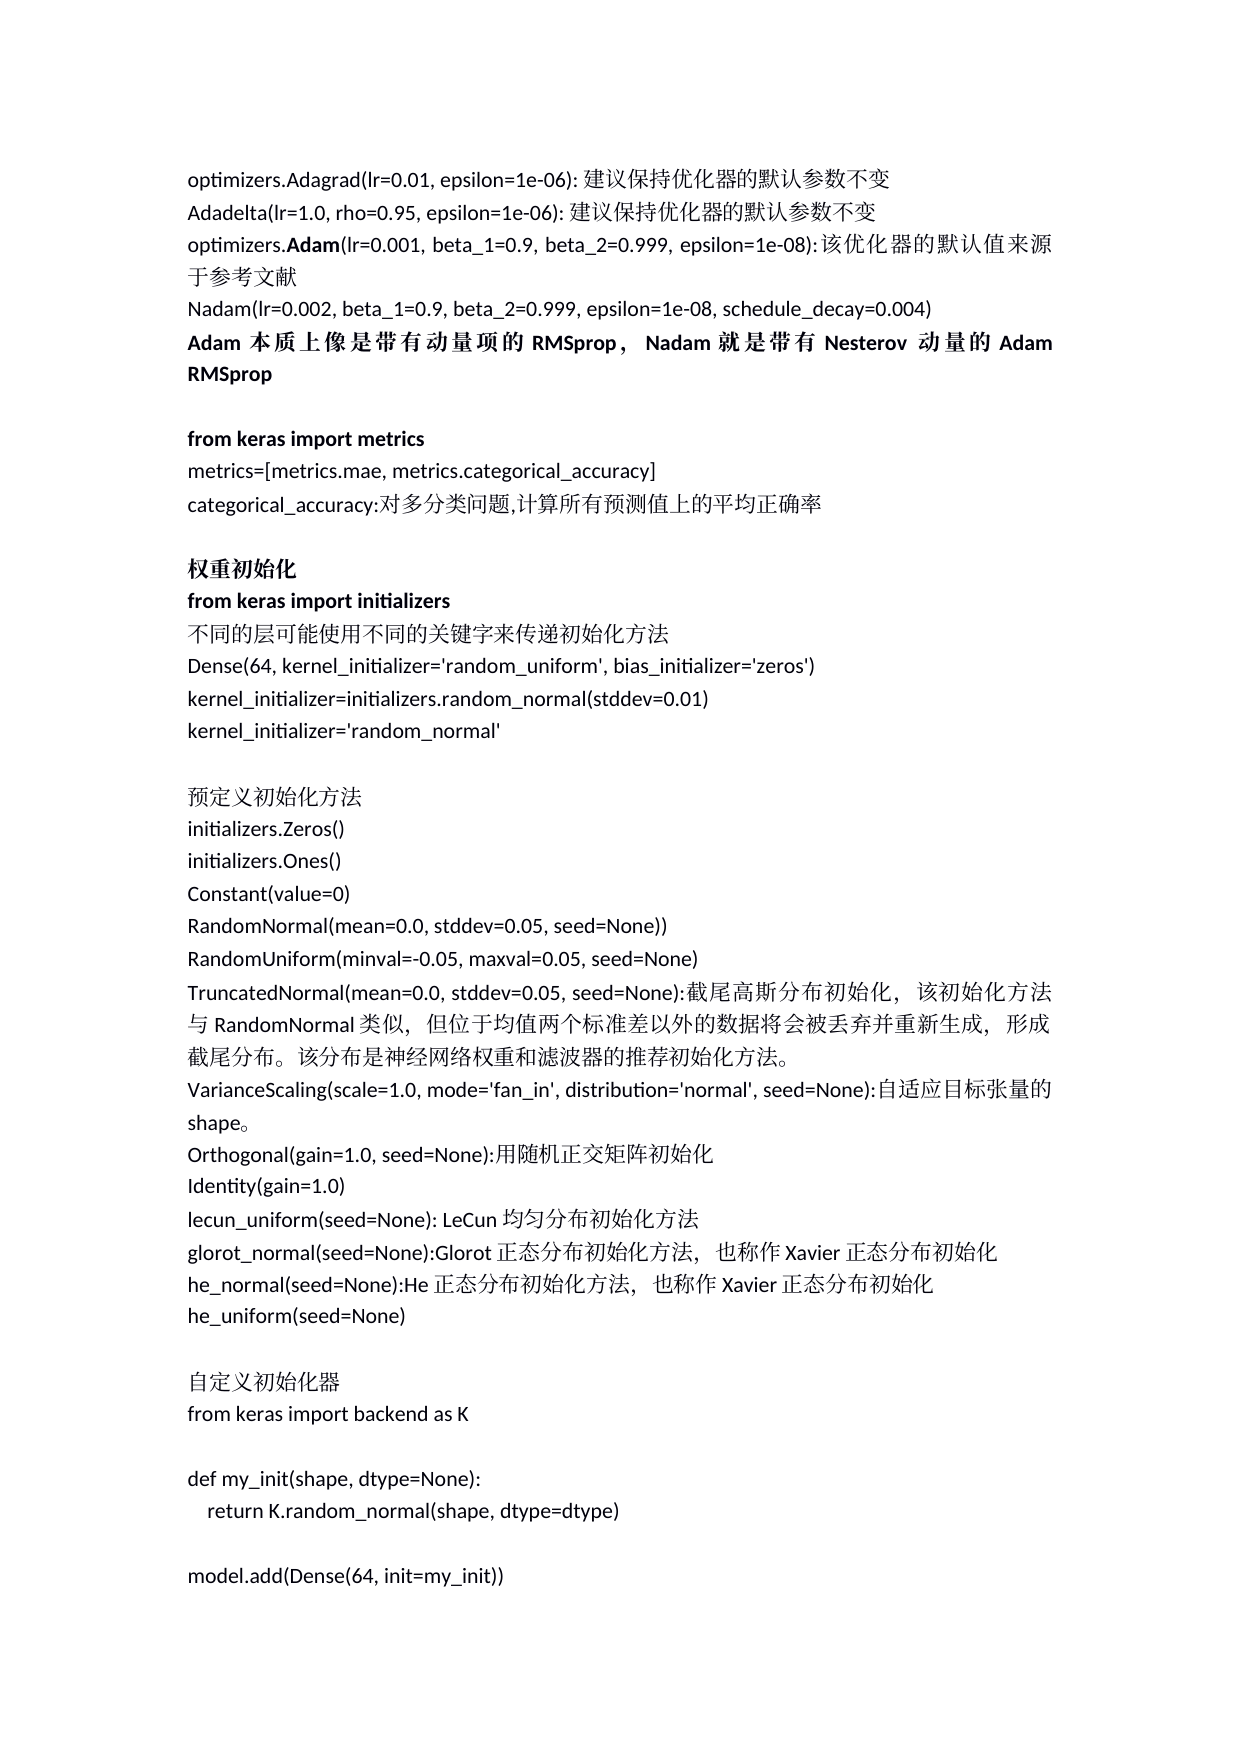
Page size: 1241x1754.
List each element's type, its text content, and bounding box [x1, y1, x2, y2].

text optimizers.Adagrad(lr=0.01, epsilon=1e-06): 建议保持优化器的默认参数不变 [187, 162, 1053, 194]
text TruncatedNormal(mean=0.0, stddev=0.05, seed=None):截尾高斯分布初始化，该初始化方法与RandomNormal类似，但位于均值两个标准差以外的数据将会被丢弃并重新生成，形成截尾分布。该分布是神经网络权重和滤波器的推荐初始化方法。 [187, 974, 1053, 1072]
text kernel_initializer='random_normal' [187, 714, 1053, 747]
text return K.random_normal(shape, dtype=dtype) [187, 1494, 1053, 1527]
text 权重初始化 [187, 552, 1053, 584]
text VarianceScaling(scale=1.0, mode='fan_in', distribution='normal', seed=None):自适应目标张量的shape。 [187, 1072, 1053, 1137]
text categorical_accuracy:对多分类问题,计算所有预测值上的平均正确率 [187, 487, 1053, 519]
text he_normal(seed=None):He正态分布初始化方法，也称作Xavier正态分布初始化 [187, 1267, 1053, 1299]
text from keras import initializers [187, 584, 1053, 617]
text optimizers.Adam(lr=0.001, beta_1=0.9, beta_2=0.999, epsilon=1e-08):该优化器的默认值来源于参考文献 [187, 227, 1053, 292]
text model.add(Dense(64, init=my_init)) [187, 1559, 1053, 1592]
text metrics=[metrics.mae, metrics.categorical_accuracy] [187, 454, 1053, 487]
text 自定义初始化器 [187, 1364, 1053, 1397]
text Identity(gain=1.0) [187, 1169, 1053, 1202]
text kernel_initializer=initializers.random_normal(stddev=0.01) [187, 682, 1053, 714]
text initializers.Zeros() [187, 812, 1053, 844]
text RandomNormal(mean=0.0, stddev=0.05, seed=None)) [187, 909, 1053, 942]
text Constant(value=0) [187, 877, 1053, 909]
text initializers.Ones() [187, 844, 1053, 877]
text Dense(64, kernel_initializer='random_uniform', bias_initializer='zeros') [187, 649, 1053, 682]
text lecun_uniform(seed=None): LeCun均匀分布初始化方法 [187, 1202, 1053, 1234]
text RandomUniform(minval=-0.05, maxval=0.05, seed=None) [187, 942, 1053, 974]
text def my_init(shape, dtype=None): [187, 1462, 1053, 1494]
text Adadelta(lr=1.0, rho=0.95, epsilon=1e-06): 建议保持优化器的默认参数不变 [187, 194, 1053, 227]
text Orthogonal(gain=1.0, seed=None):用随机正交矩阵初始化 [187, 1137, 1053, 1169]
text glorot_normal(seed=None):Glorot正态分布初始化方法，也称作Xavier正态分布初始化 [187, 1234, 1053, 1267]
text Adam本质上像是带有动量项的RMSprop，Nadam就是带有Nesterov 动量的Adam RMSprop [187, 324, 1053, 389]
text from keras import backend as K [187, 1397, 1053, 1429]
text Nadam(lr=0.002, beta_1=0.9, beta_2=0.999, epsilon=1e-08, schedule_decay=0.004) [187, 292, 1053, 324]
text 预定义初始化方法 [187, 779, 1053, 812]
text from keras import metrics [187, 422, 1053, 454]
text 不同的层可能使用不同的关键字来传递初始化方法 [187, 617, 1053, 649]
text he_uniform(seed=None) [187, 1299, 1053, 1332]
